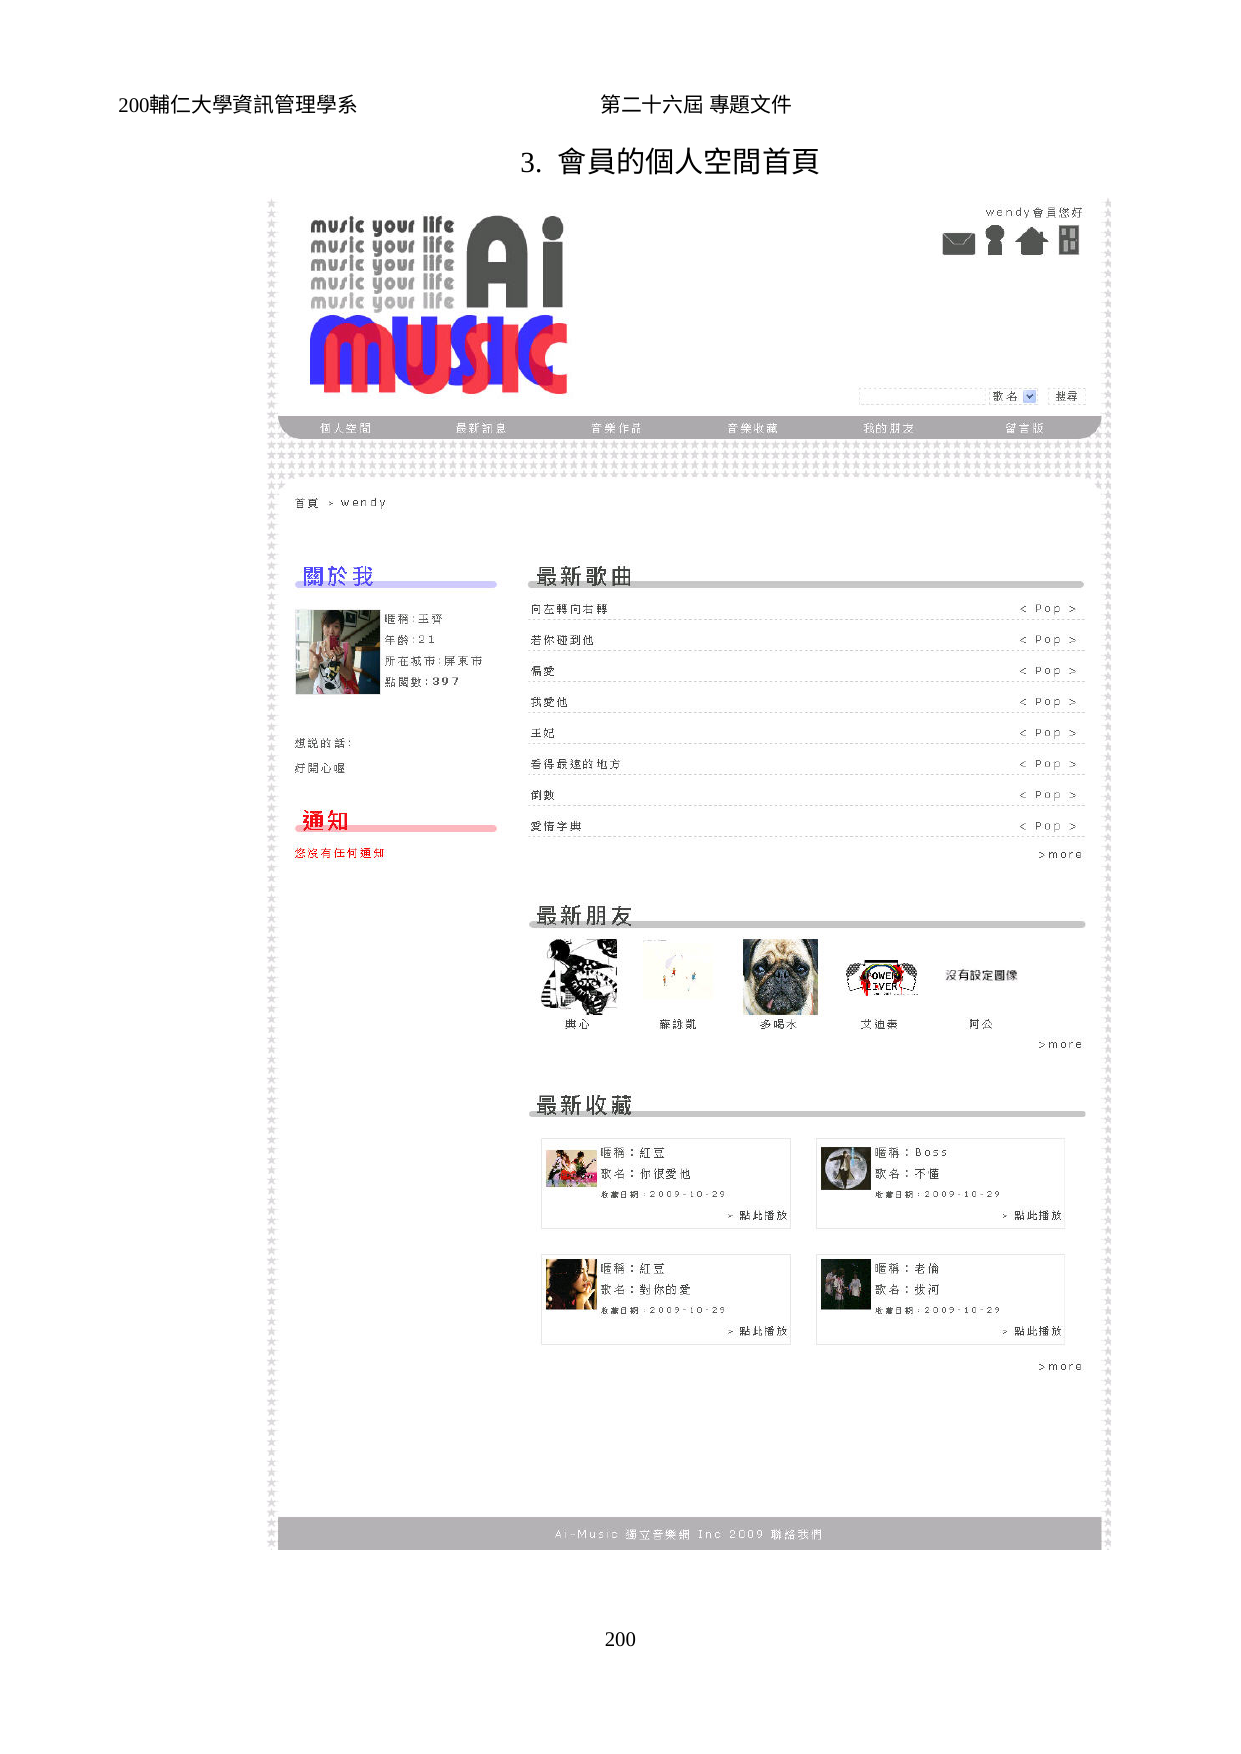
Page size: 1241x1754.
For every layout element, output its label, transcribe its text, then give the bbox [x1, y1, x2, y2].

picture [266, 197, 1112, 1550]
